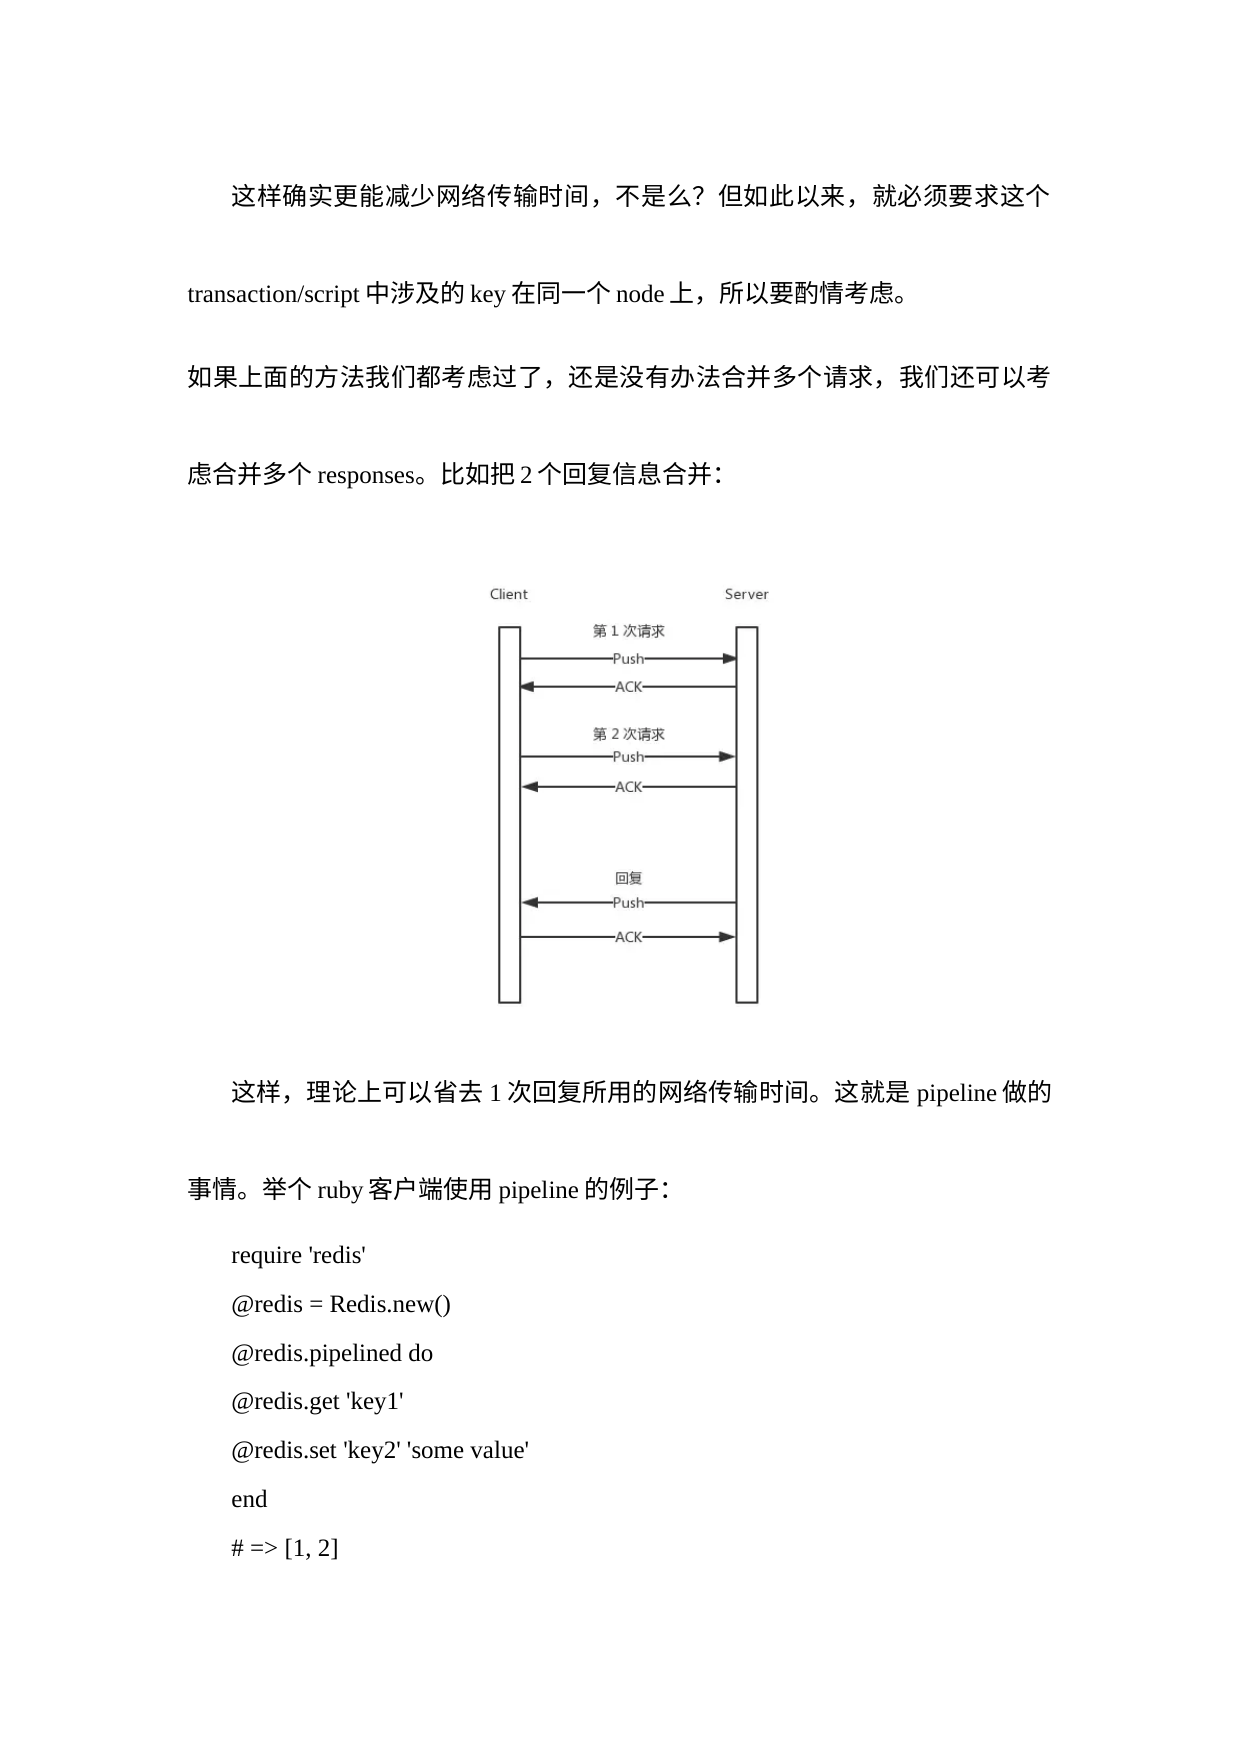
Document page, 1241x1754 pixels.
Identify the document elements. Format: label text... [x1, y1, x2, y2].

text 这样，理论上可以省去1次回复所用的网络传输时间。这就是pipeline做的事情。举个ruby客户端使用pipeline的例子： [187, 1058, 1053, 1220]
text require 'redis' @redis = Redis.new() @redis.pipelined do @redis.get 'key1' @redis.set 'key2' 'some value' end # => [1, 2] [187, 1238, 1053, 1563]
text 如果上面的方法我们都考虑过了，还是没有办法合并多个请求，我们还可以考虑合并多个responses。比如把2个回复信息合并： [187, 343, 1053, 505]
picture [376, 523, 864, 1036]
text 这样确实更能减少网络传输时间，不是么？但如此以来，就必须要求这个transaction/script中涉及的key在同一个node上，所以要酌情考虑。 [187, 162, 1053, 324]
